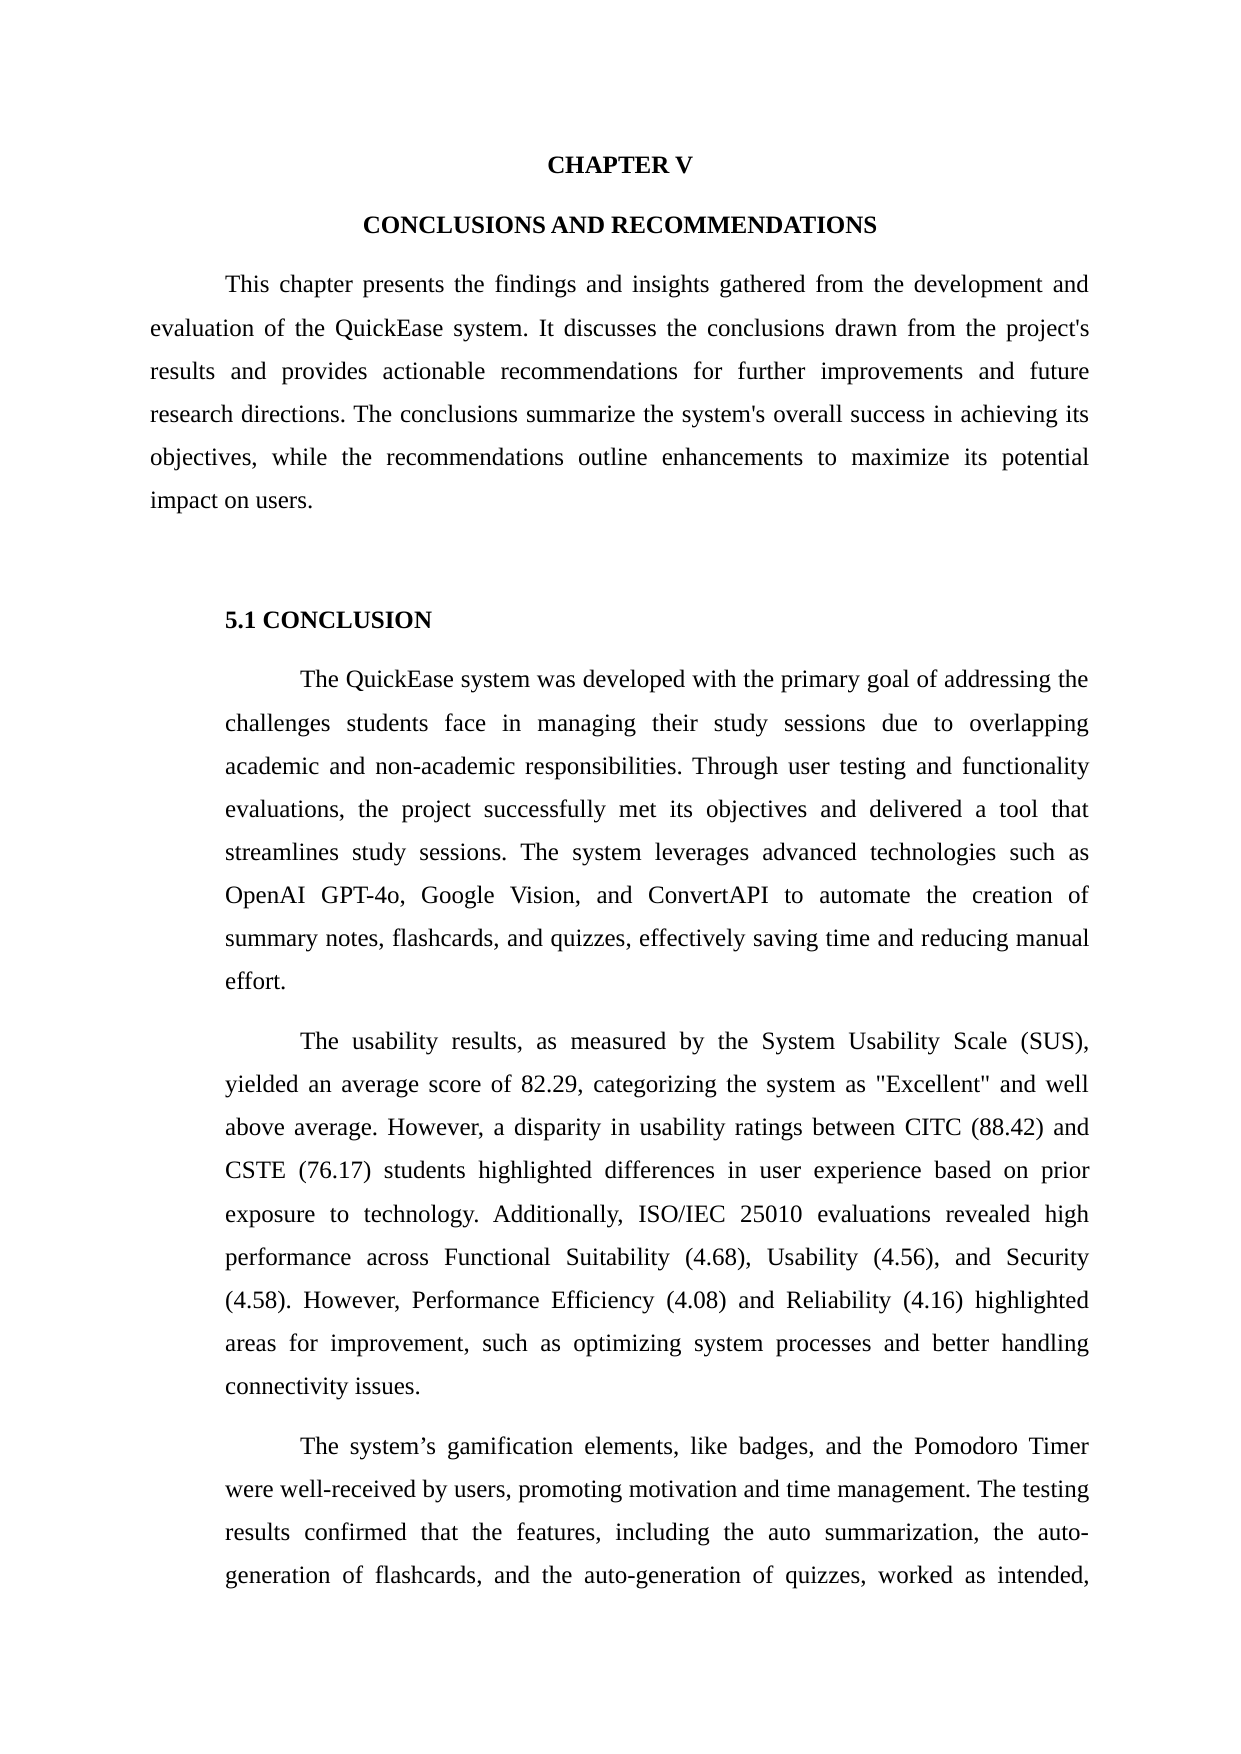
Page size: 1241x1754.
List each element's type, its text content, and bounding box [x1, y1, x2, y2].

text The QuickEase system was developed with the primary goal of addressing the challenges students face in managing their study sessions due to overlapping academic and non-academic responsibilities. Through user testing and functionality evaluations, the project successfully met its objectives and delivered a tool that streamlines study sessions. The system leverages advanced technologies such as OpenAI GPT-4o, Google Vision, and ConvertAPI to automate the creation of summary notes, flashcards, and quizzes, effectively saving time and reducing manual effort. [225, 664, 1090, 995]
text The usability results, as measured by the System Usability Scale (SUS), yielded an average score of 82.29, categorizing the system as "Excellent" and well above average. However, a disparity in usability ratings between CITC (88.42) and CSTE (76.17) students highlighted differences in user experience based on prior exposure to technology. Additionally, ISO/IEC 25010 evaluations revealed high performance across Functional Suitability (4.68), Usability (4.56), and Security (4.58). However, Performance Efficiency (4.08) and Reliability (4.16) highlighted areas for improvement, such as optimizing system processes and better handling connectivity issues. [225, 1026, 1090, 1400]
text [225, 1431, 1090, 1589]
text This chapter presents the findings and insights gathered from the development and evaluation of the QuickEase system. It discusses the conclusions drawn from the project's results and provides actionable recommendations for further improvements and future research directions. The conclusions summarize the system's overall success in achieving its objectives, while the recommendations outline enhancements to maximize its potential impact on users. [150, 269, 1090, 514]
text CONCLUSIONS AND RECOMMENDATIONS [150, 210, 1090, 238]
text 5.1 CONCLUSION [150, 605, 1090, 633]
text CHAPTER V [150, 150, 1090, 179]
